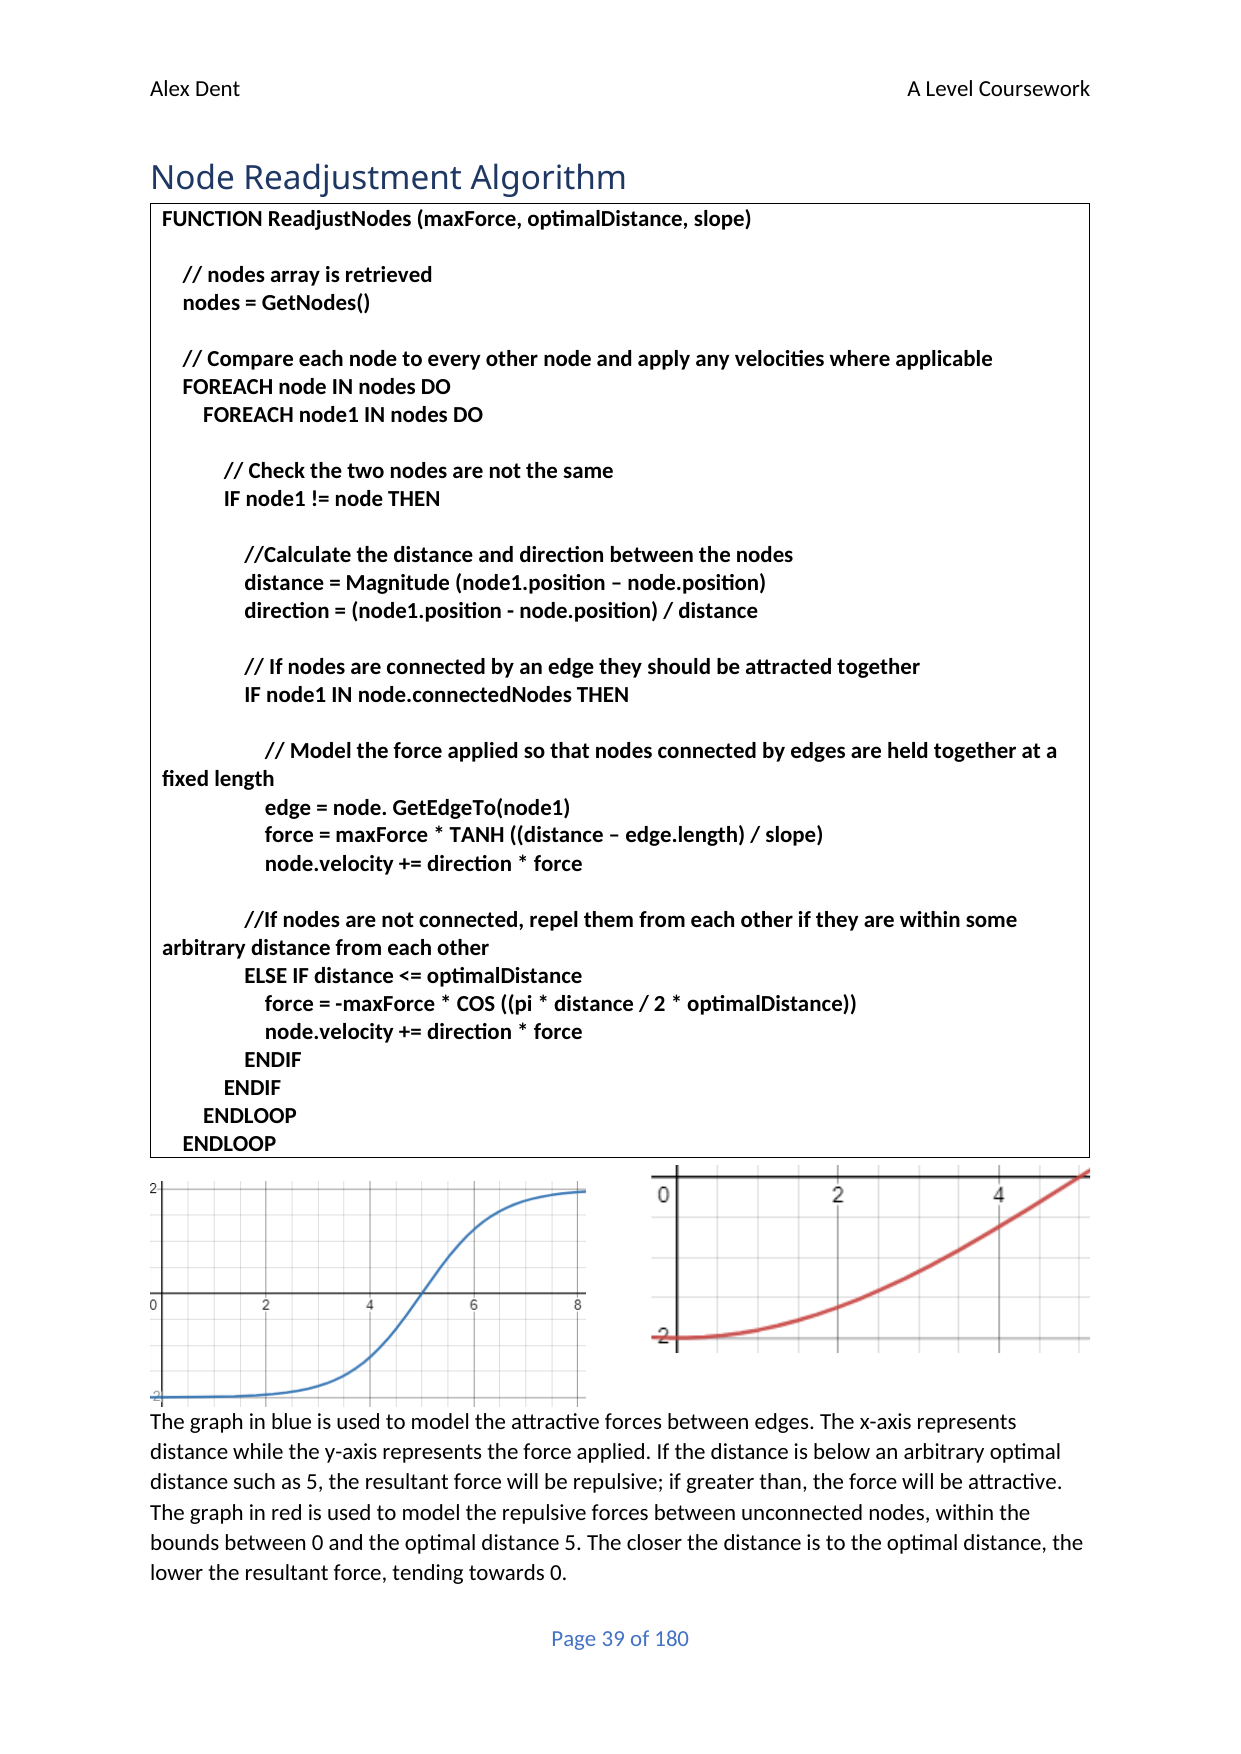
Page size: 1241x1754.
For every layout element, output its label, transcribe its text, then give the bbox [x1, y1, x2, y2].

picture [150, 1181, 586, 1407]
subtitle Node Readjustment Algorithm [150, 154, 1090, 199]
table_header FUNCTION ReadjustNodes (maxForce, optimalDistance, slope) // nodes array is retrieved nodes = GetNodes() // Compare each node to every other node and apply any velocities where applicable FOREACH node IN nodes DO FOREACH node1 IN nodes DO // Check the two nodes are not the same IF node1 != node THEN //Calculate the distance and direction between the nodes distance = Magnitude (node1.position – node.position) direction = (node1.position - node.position) / distance // If nodes are connected by an edge they should be attracted together IF node1 IN node.connectedNodes THEN // Model the force applied so that nodes connected by edges are held together at a fixed length edge = node. GetEdgeTo(node1) force = maxForce * TANH ((distance – edge.length) / slope) node.velocity += direction * force //If nodes are not connected, repel them from each other if they are within some arbitrary distance from each other ELSE IF distance <= optimalDistance force = -maxForce * COS ((pi * distance / 2 * optimalDistance)) node.velocity += direction * force ENDIF ENDIF ENDLOOP ENDLOOP [151, 204, 1089, 1157]
picture [651, 1165, 1091, 1353]
